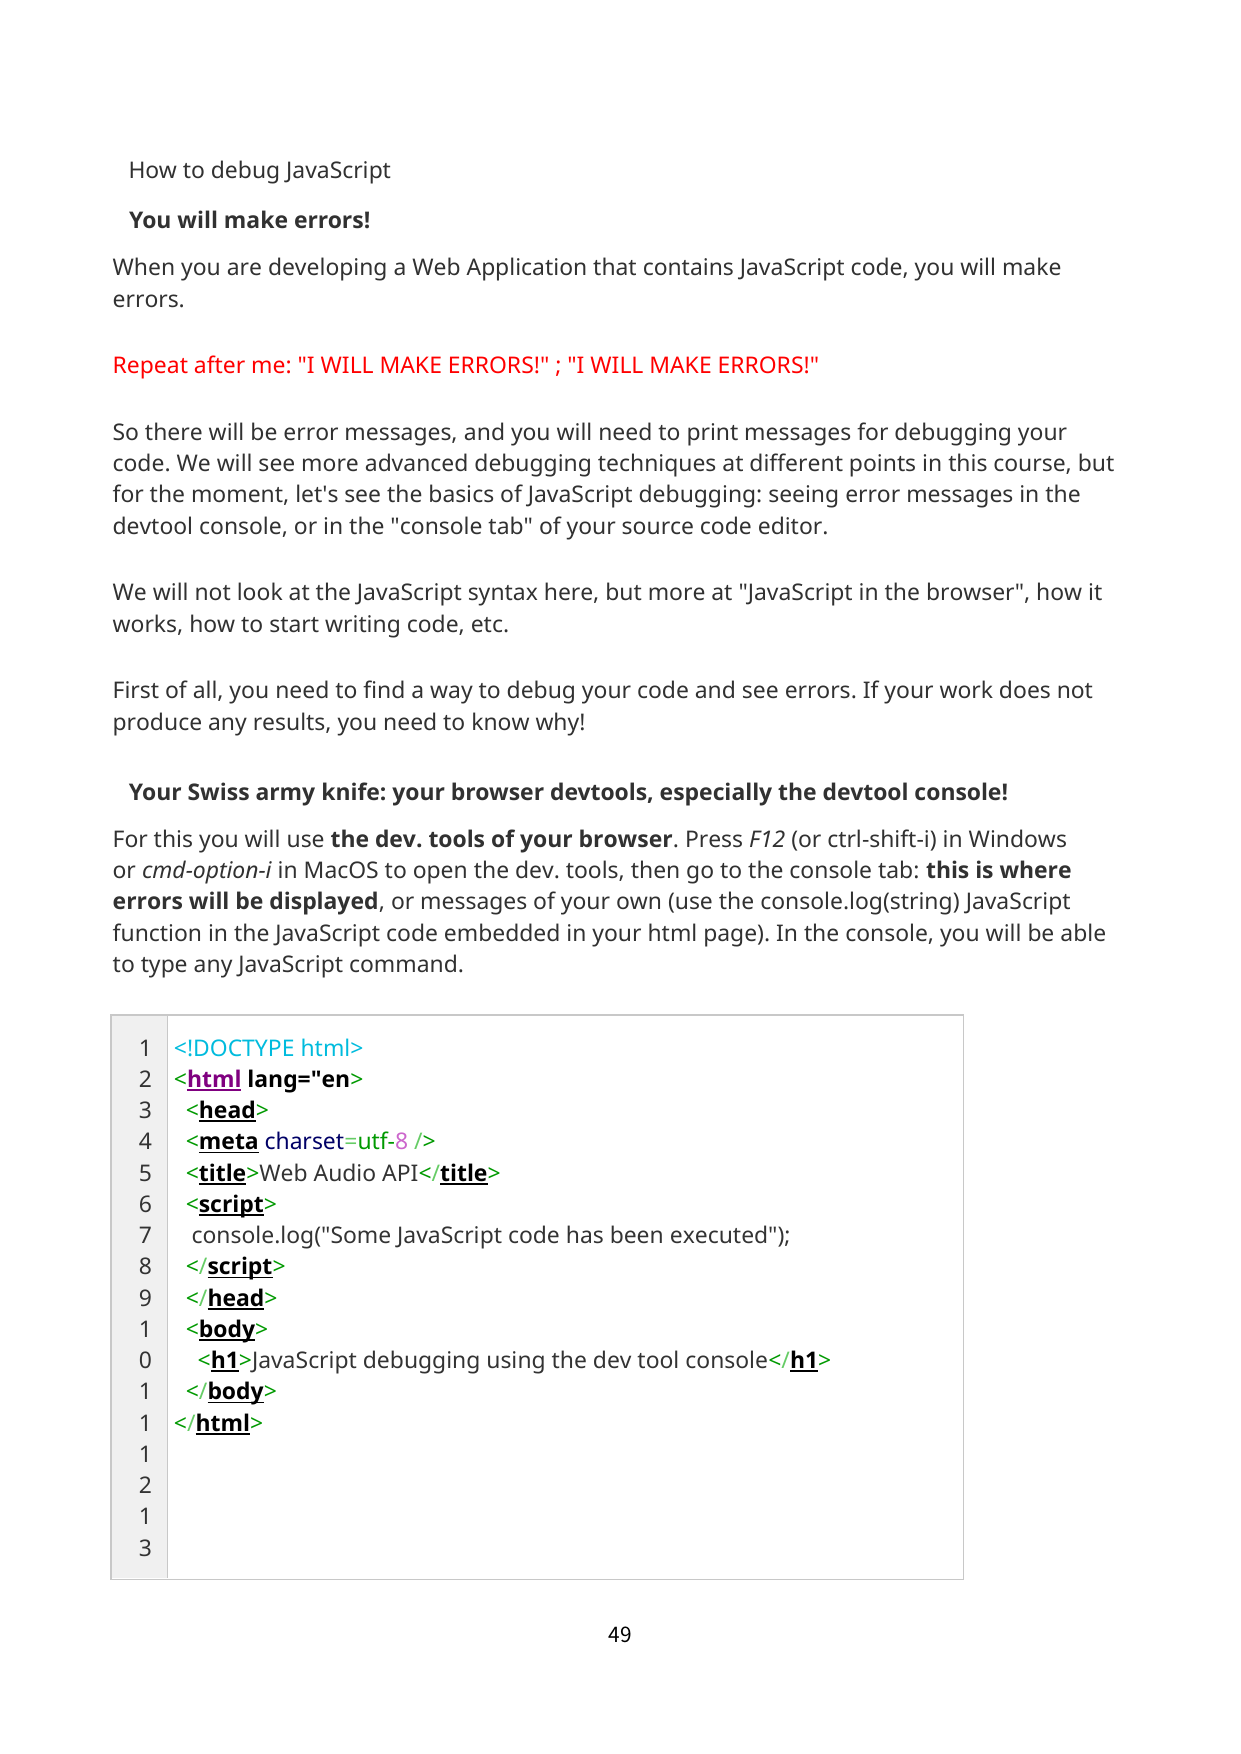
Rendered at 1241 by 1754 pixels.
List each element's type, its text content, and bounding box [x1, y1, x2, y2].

text So there will be error messages, and you will need to print messages for debugging your code. We will see more advanced debugging techniques at different points in this course, but for the moment, let's see the basics of JavaScript debugging: seeing error messages in the devtool console, or in the "console tab" of your source code editor. [112, 416, 1128, 541]
text We will not look at the JavaScript syntax here, but more at "JavaScript in the browser", how it works, how to start writing code, etc. [112, 576, 1128, 639]
text Repeat after me: "I WILL MAKE ERRORS!" ; "I WILL MAKE ERRORS!" [112, 349, 1128, 380]
text For this you will use the dev. tools of your browser. Press F12 (or ctrl-shift-i) in Windows or cmd-option-i in MacOS to open the dev. tools, then go to the console tab: this is where errors will be displayed, or messages of your own (use the console.log(string) JavaScript function in the JavaScript code embedded in your html page). In the console, you will be able to type any JavaScript command. [112, 823, 1128, 979]
text First of all, you need to find a way to debug your code and see errors. If your work does not produce any results, you need to know why! [112, 674, 1128, 737]
table_header 1 2 3 4 5 6 7 8 9 10 11 12 13 [112, 1016, 167, 1578]
subtitle How to debug JavaScript [128, 150, 1128, 185]
subtitle You will make errors! [129, 201, 1128, 236]
text When you are developing a Web Application that contains JavaScript code, you will make errors. [112, 251, 1128, 314]
table_header <!DOCTYPE html> <html lang="en> <head> <meta charset=utf-8 /> <title>Web Audio API</title> <script> console.log("Some JavaScript code has been executed"); </script> </head> <body> <h1>JavaScript debugging using the dev tool console</h1> </body> </html> [168, 1016, 963, 1578]
subtitle Your Swiss army knife: your browser devtools, especially the devtool console! [129, 772, 1128, 807]
